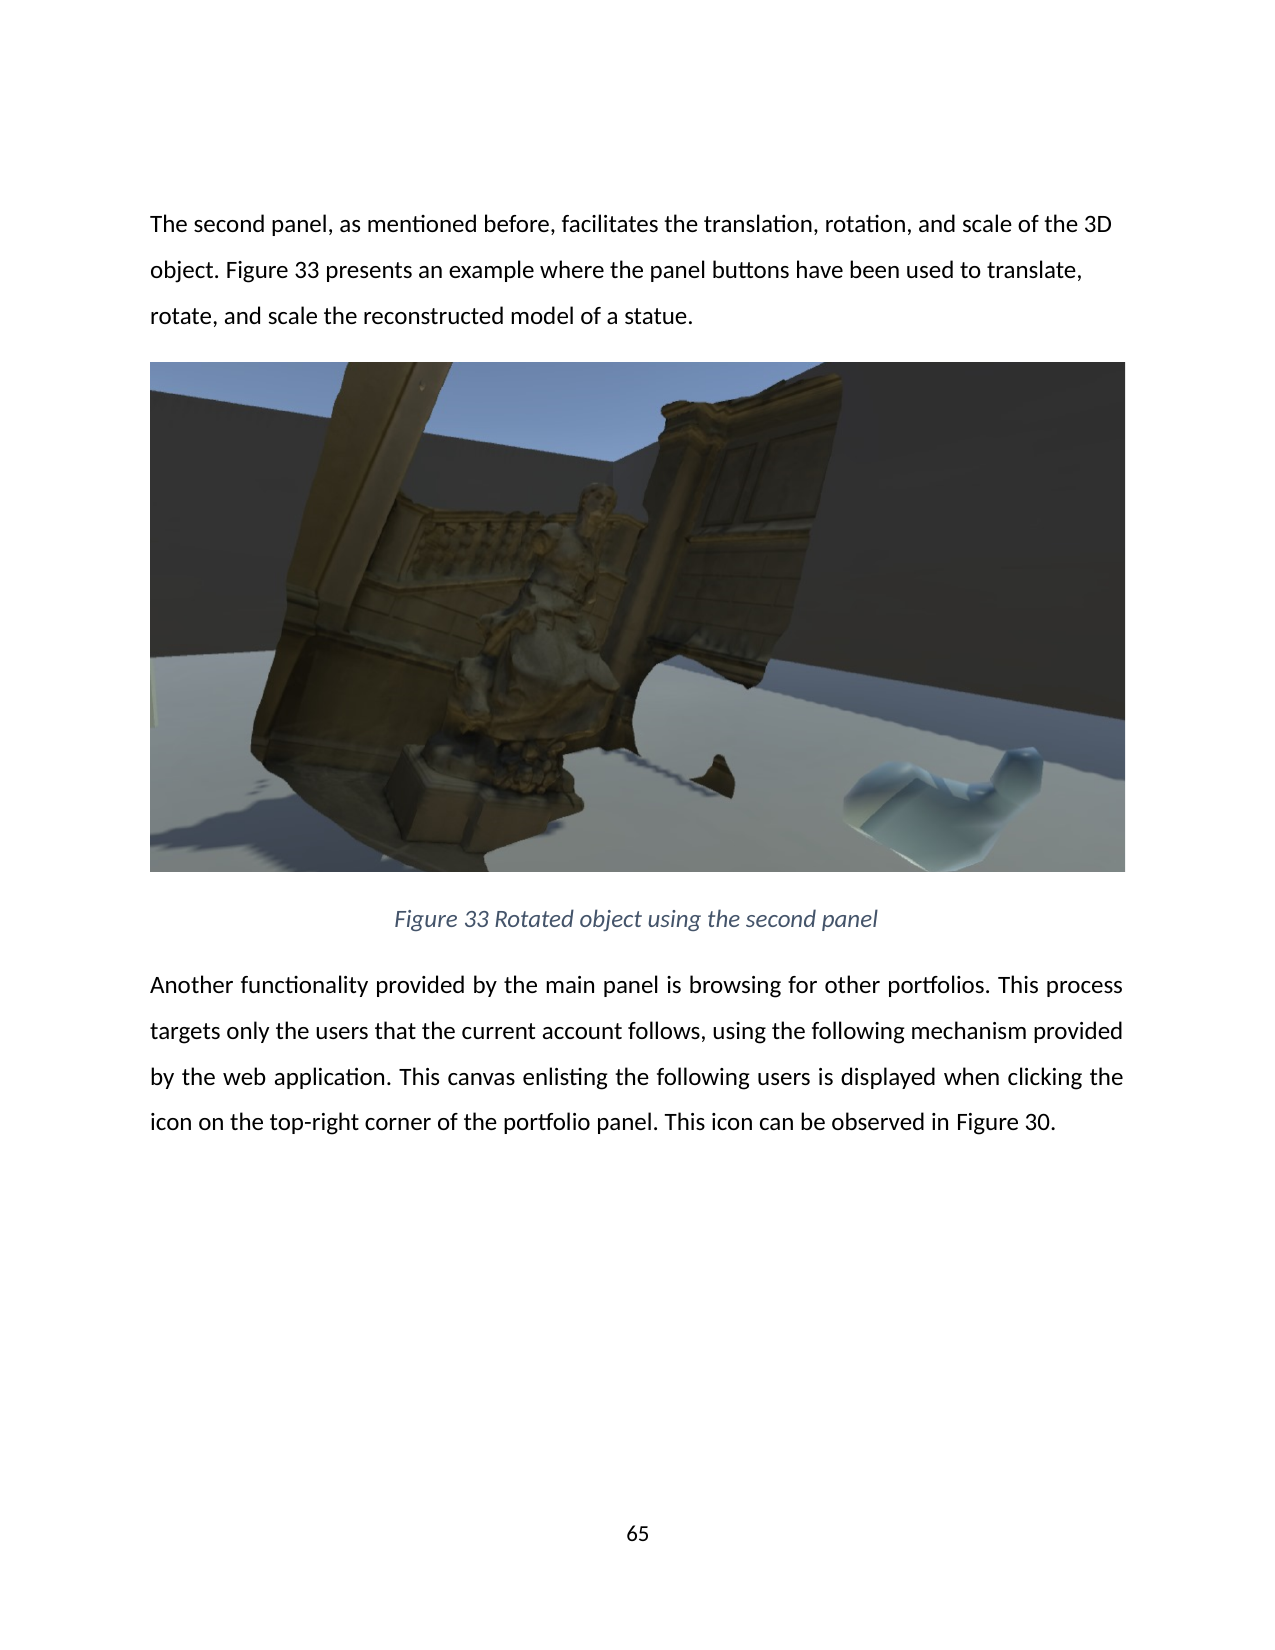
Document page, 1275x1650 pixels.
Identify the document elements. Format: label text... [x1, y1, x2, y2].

text The second panel, as mentioned before, facilitates the translation, rotation, and scale of the 3D object. Figure 33 presents an example where the panel buttons have been used to translate, rotate, and scale the reconstructed model of a statue. [150, 209, 1125, 331]
text Figure 33 Rotated object using the second panel [150, 903, 1125, 933]
picture [150, 362, 1125, 872]
text Another functionality provided by the main panel is browsing for other portfolios. This process targets only the users that the current account follows, using the following mechanism provided by the web application. This canvas enlisting the following users is displayed when clicking the icon on the top-right corner of the portfolio panel. This icon can be observed in Figure 30. [150, 969, 1125, 1137]
